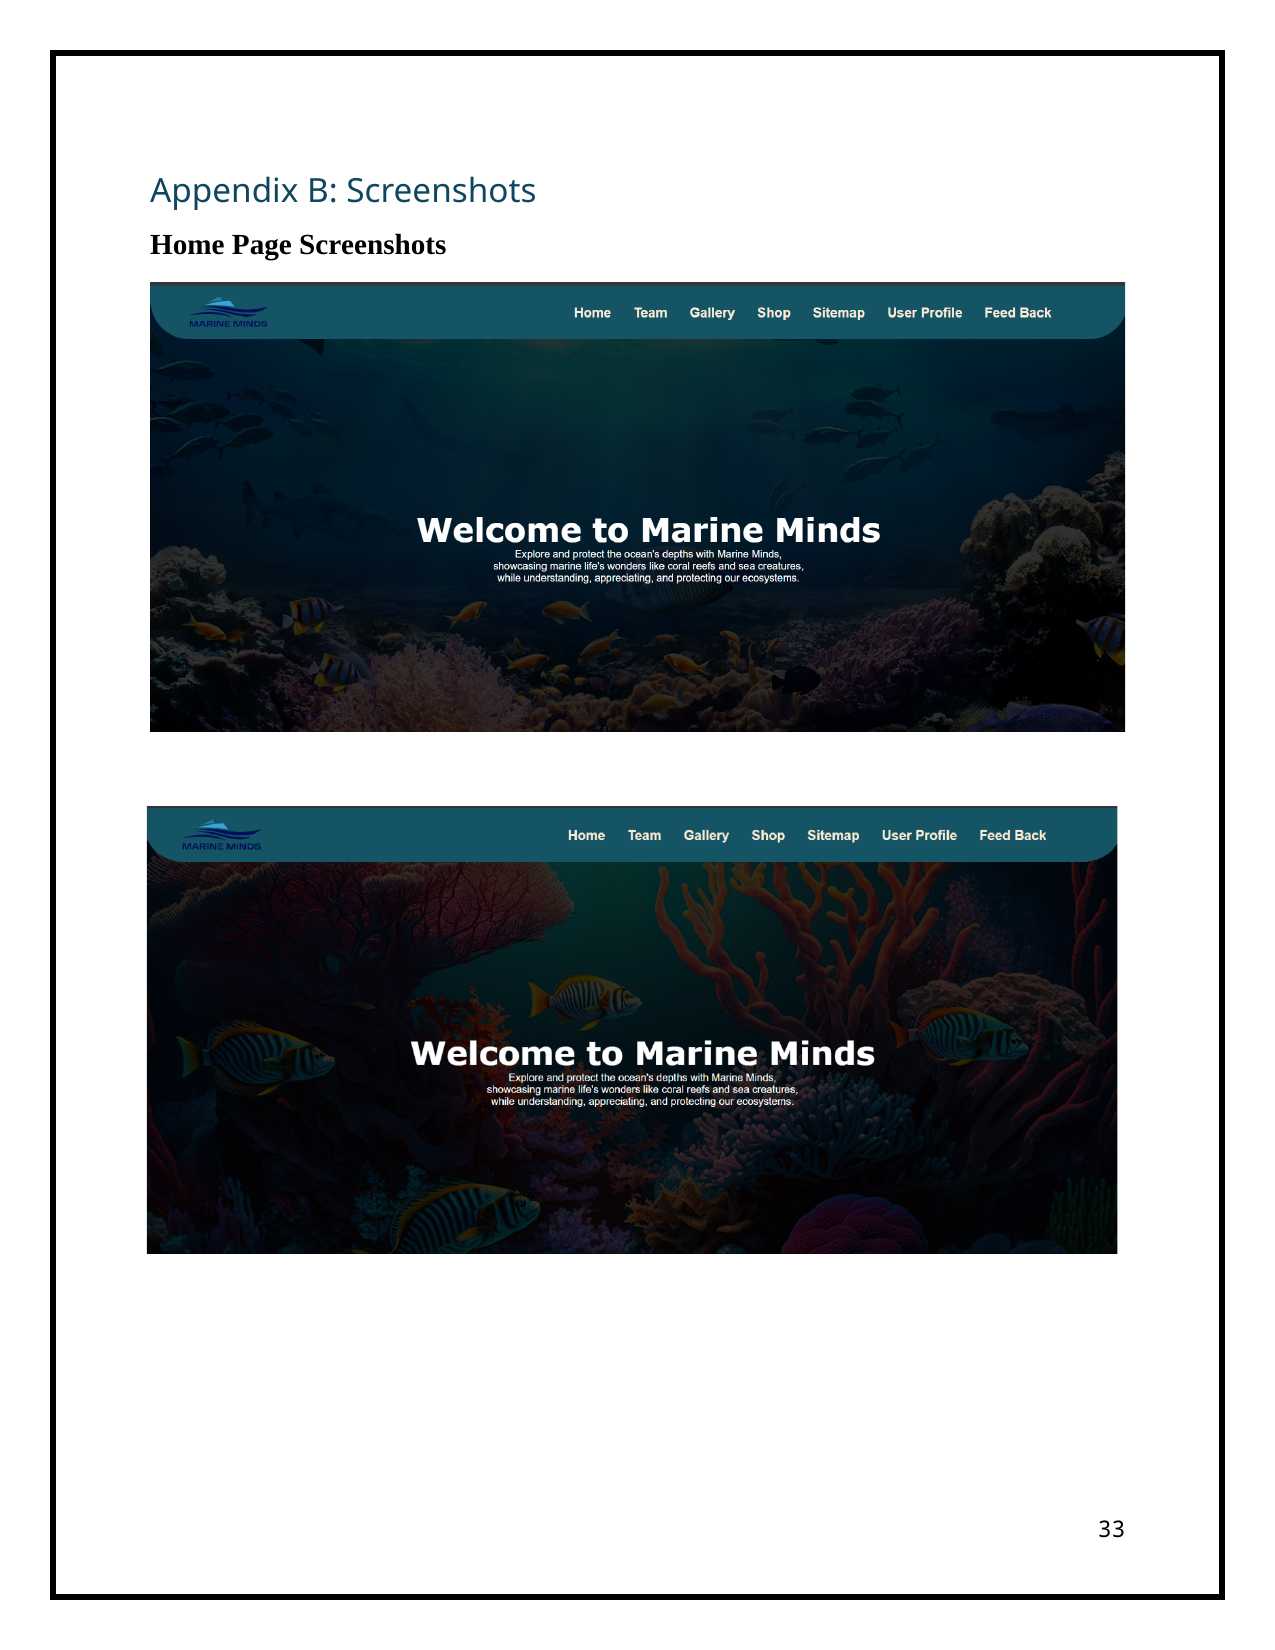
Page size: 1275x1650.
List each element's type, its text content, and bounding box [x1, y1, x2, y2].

text Home Page Screenshots [150, 227, 1125, 261]
picture [145, 806, 1117, 1253]
subtitle Appendix B: Screenshots [150, 167, 1125, 212]
picture [150, 282, 1125, 732]
